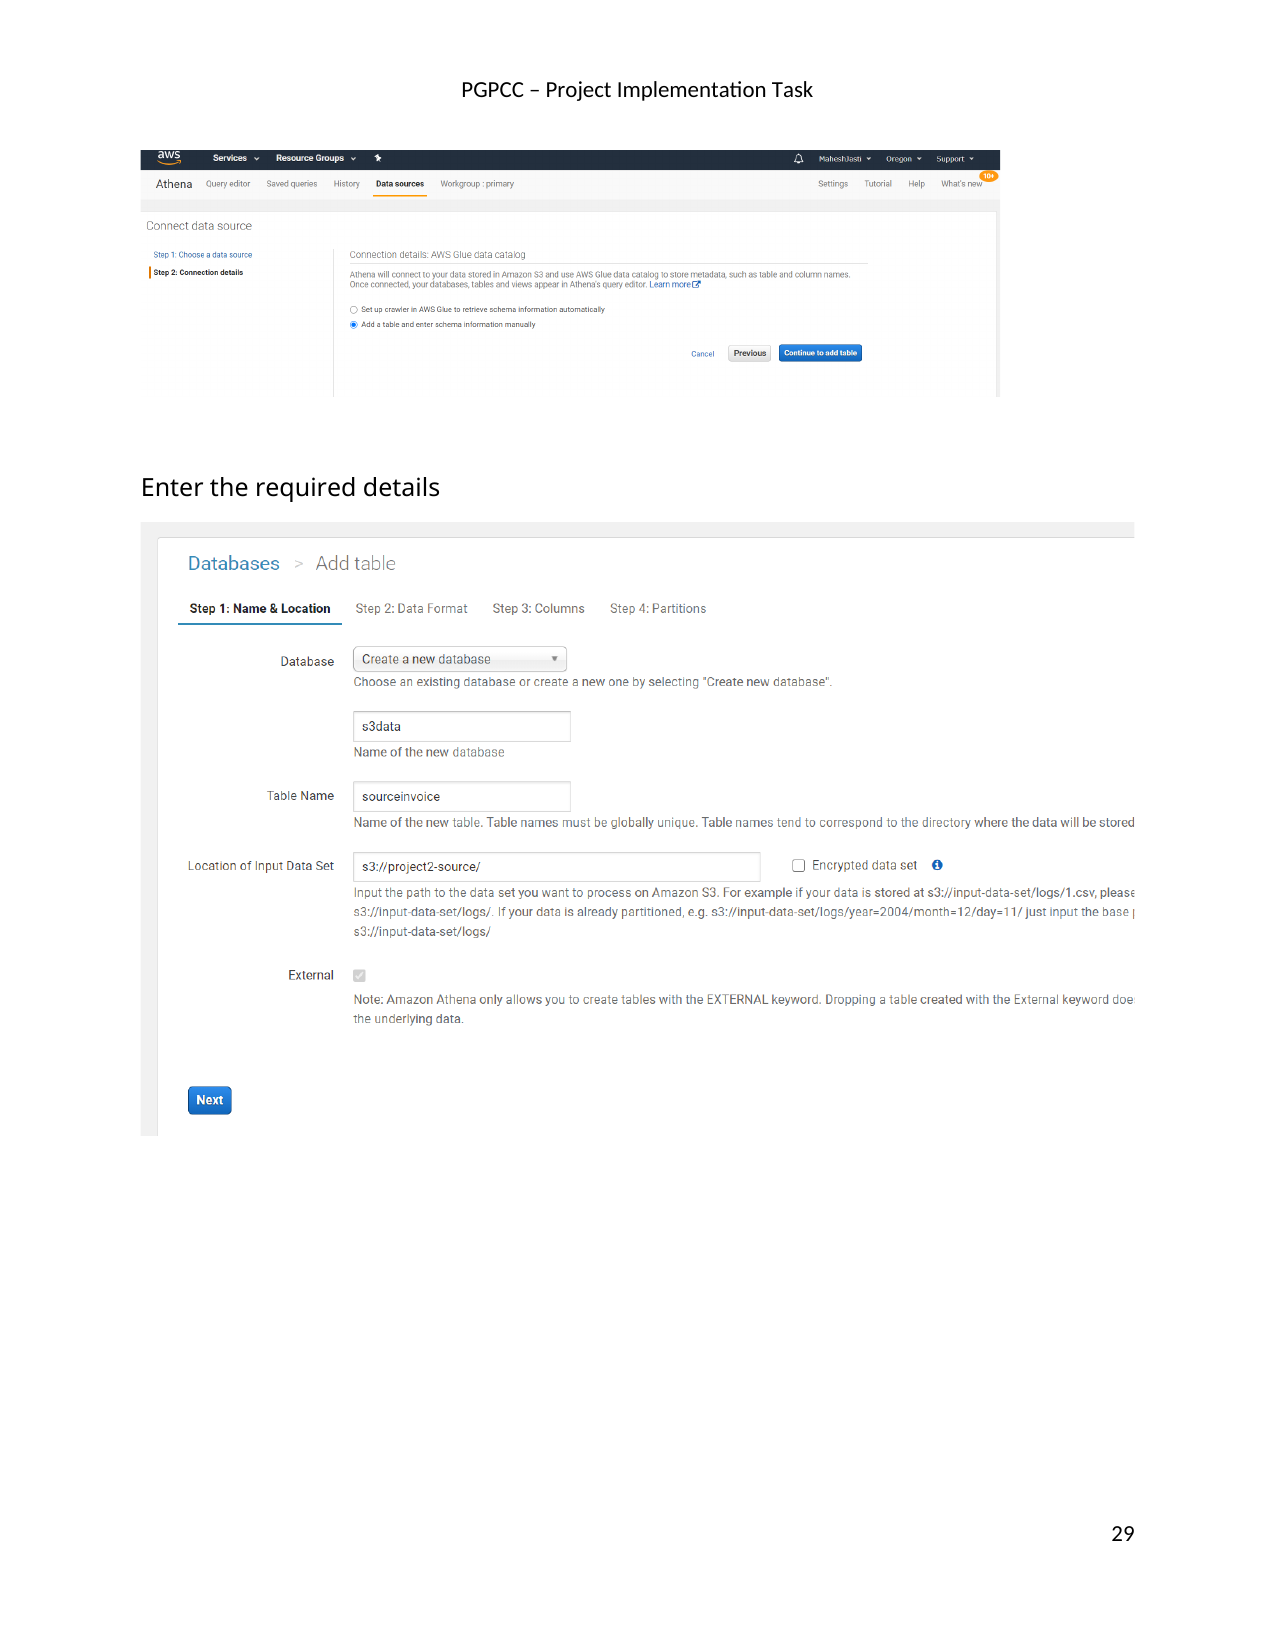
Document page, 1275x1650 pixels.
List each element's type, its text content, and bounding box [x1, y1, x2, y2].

text Enter the required details [141, 469, 1134, 503]
picture [140, 150, 1001, 397]
picture [140, 522, 1135, 1136]
